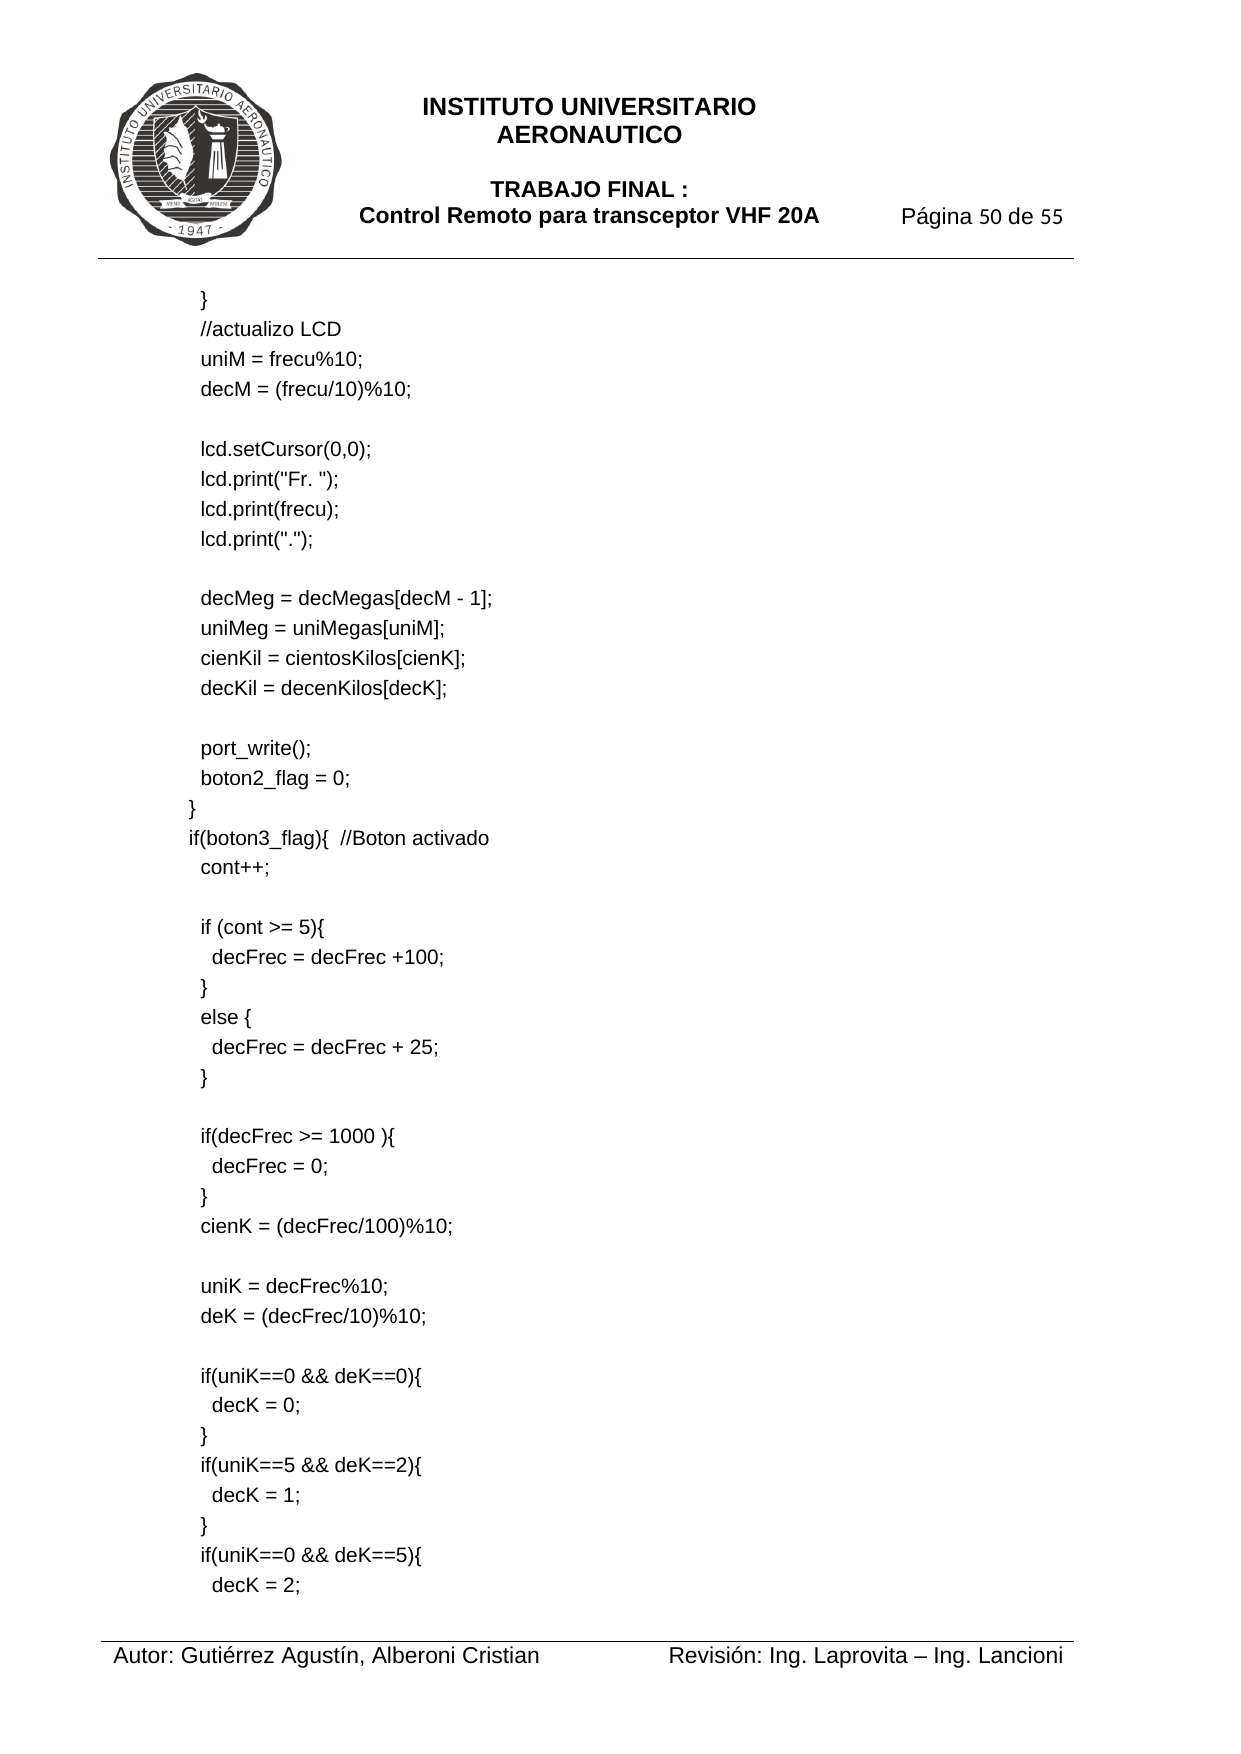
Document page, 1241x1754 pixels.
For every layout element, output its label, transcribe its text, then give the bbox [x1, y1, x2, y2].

picture [109, 73, 282, 246]
text decFrec = decFrec +100; [177, 945, 1063, 969]
text decFrec = 0; [177, 1154, 1063, 1178]
text deK = (decFrec/10)%10; [177, 1304, 1063, 1328]
text lcd.print(frecu); [177, 496, 1063, 520]
text //actualizo LCD [177, 317, 1063, 341]
text else { [177, 1005, 1063, 1029]
text if(uniK==0 && deK==0){ [177, 1363, 1063, 1387]
text } [177, 1064, 1063, 1088]
text if(uniK==5 && deK==2){ [177, 1453, 1063, 1477]
text } [177, 1513, 1063, 1537]
text cienKil = cientosKilos[cienK]; [177, 646, 1063, 670]
text decKil = decenKilos[decK]; [177, 676, 1063, 700]
text cienK = (decFrec/100)%10; [177, 1214, 1063, 1238]
text if(decFrec >= 1000 ){ [177, 1124, 1063, 1148]
text } [177, 287, 1063, 311]
text if(uniK==0 && deK==5){ [177, 1543, 1063, 1567]
text decK = 0; [177, 1393, 1063, 1417]
text decMeg = decMegas[decM - 1]; [177, 586, 1063, 610]
text decFrec = decFrec + 25; [177, 1034, 1063, 1058]
text decK = 2; [177, 1573, 1063, 1597]
text uniMeg = uniMegas[uniM]; [177, 616, 1063, 640]
text decM = (frecu/10)%10; [177, 377, 1063, 401]
text } [177, 795, 1063, 819]
text boton2_flag = 0; [177, 766, 1063, 789]
text if(boton3_flag){ //Boton activado [177, 825, 1063, 849]
text if (cont >= 5){ [177, 915, 1063, 939]
text lcd.print("."); [177, 526, 1063, 550]
text } [177, 1184, 1063, 1208]
text uniK = decFrec%10; [177, 1274, 1063, 1298]
text cont++; [177, 855, 1063, 879]
text lcd.setCursor(0,0); [177, 437, 1063, 461]
text decK = 1; [177, 1483, 1063, 1507]
text } [177, 1423, 1063, 1447]
text lcd.print("Fr. "); [177, 467, 1063, 491]
text uniM = frecu%10; [177, 347, 1063, 371]
text } [177, 975, 1063, 999]
text port_write(); [177, 736, 1063, 759]
